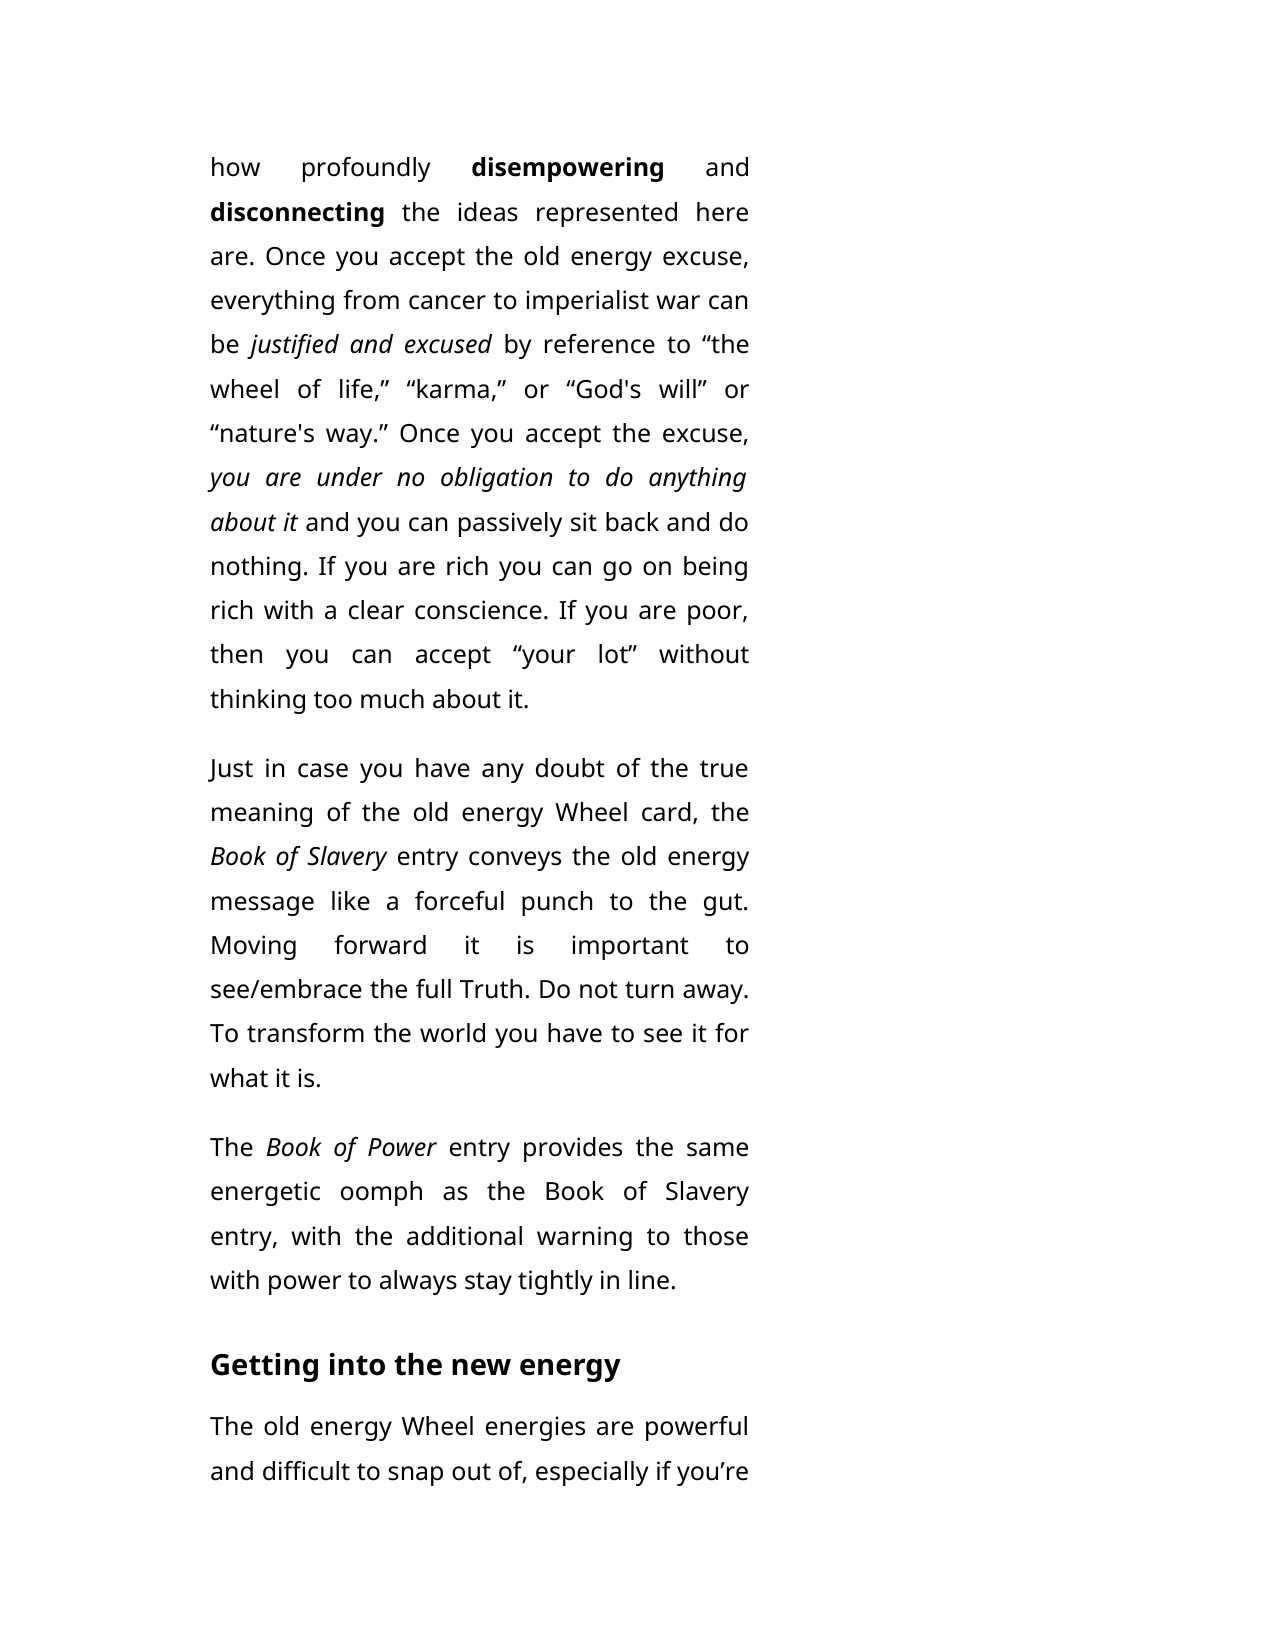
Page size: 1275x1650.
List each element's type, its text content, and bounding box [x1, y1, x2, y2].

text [210, 1409, 750, 1487]
subtitle Getting into the new energy [210, 1344, 750, 1384]
text The Book of Power entry provides the same energetic oomph as the Book of Slavery entry, with the additional warning to those with power to always stay tightly in line. [210, 1130, 750, 1297]
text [210, 150, 750, 715]
text Just in case you have any doubt of the true meaning of the old energy Wheel card, the Book of Slavery entry conveys the old energy message like a forceful punch to the gut. Moving forward it is important to see/embrace the full Truth. Do not turn away. To transform the world you have to see it for what it is. [210, 751, 750, 1094]
